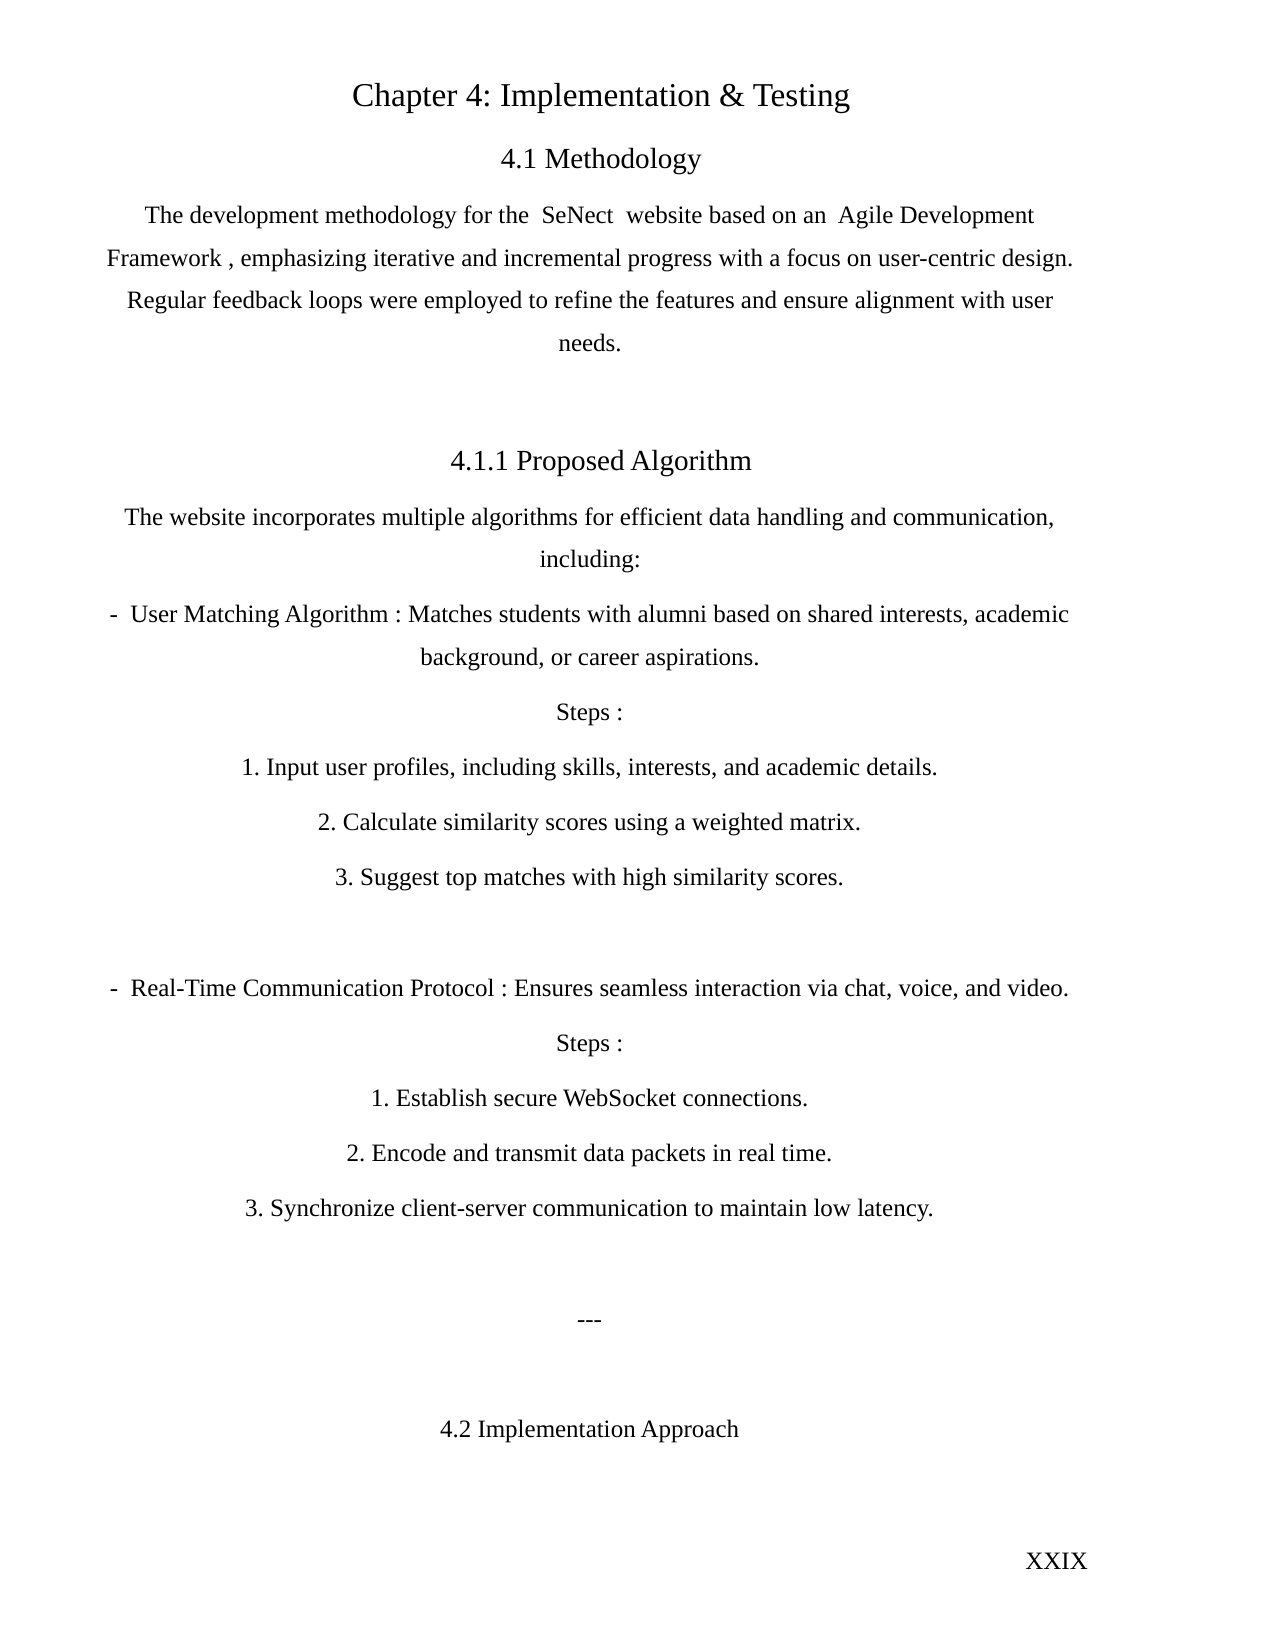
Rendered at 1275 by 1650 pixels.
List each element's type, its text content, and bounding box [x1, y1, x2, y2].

text - Real-Time Communication Protocol : Ensures seamless interaction via chat, voice, and video. [97, 973, 1082, 1001]
list Synchronize client-server communication to maintain low latency. [97, 1193, 1082, 1222]
list Input user profiles, including skills, interests, and academic details. [97, 752, 1082, 781]
text Steps : [97, 697, 1082, 726]
text - User Matching Algorithm : Matches students with alumni based on shared interests, academic background, or career aspirations. [97, 599, 1082, 671]
list Establish secure WebSocket connections. [97, 1083, 1082, 1112]
subtitle 4.1.1 Proposed Algorithm [97, 443, 1105, 477]
subtitle 4.1 Methodology [97, 142, 1105, 175]
text Steps : [97, 1028, 1082, 1057]
list Calculate similarity scores using a weighted matrix. [97, 807, 1082, 836]
list Suggest top matches with high similarity scores. [97, 862, 1082, 891]
text --- [97, 1304, 1082, 1332]
list Encode and transmit data packets in real time. [97, 1138, 1082, 1167]
text 4.2 Implementation Approach [97, 1414, 1082, 1443]
text The development methodology for the SeNect website based on an Agile Development Framework , emphasizing iterative and incremental progress with a focus on user-centric design. Regular feedback loops were employed to refine the features and ensure alignment with user needs. [97, 200, 1082, 357]
text The website incorporates multiple algorithms for efficient data handling and communication, including: [97, 502, 1082, 573]
subtitle Chapter 4: Implementation & Testing [97, 75, 1105, 113]
